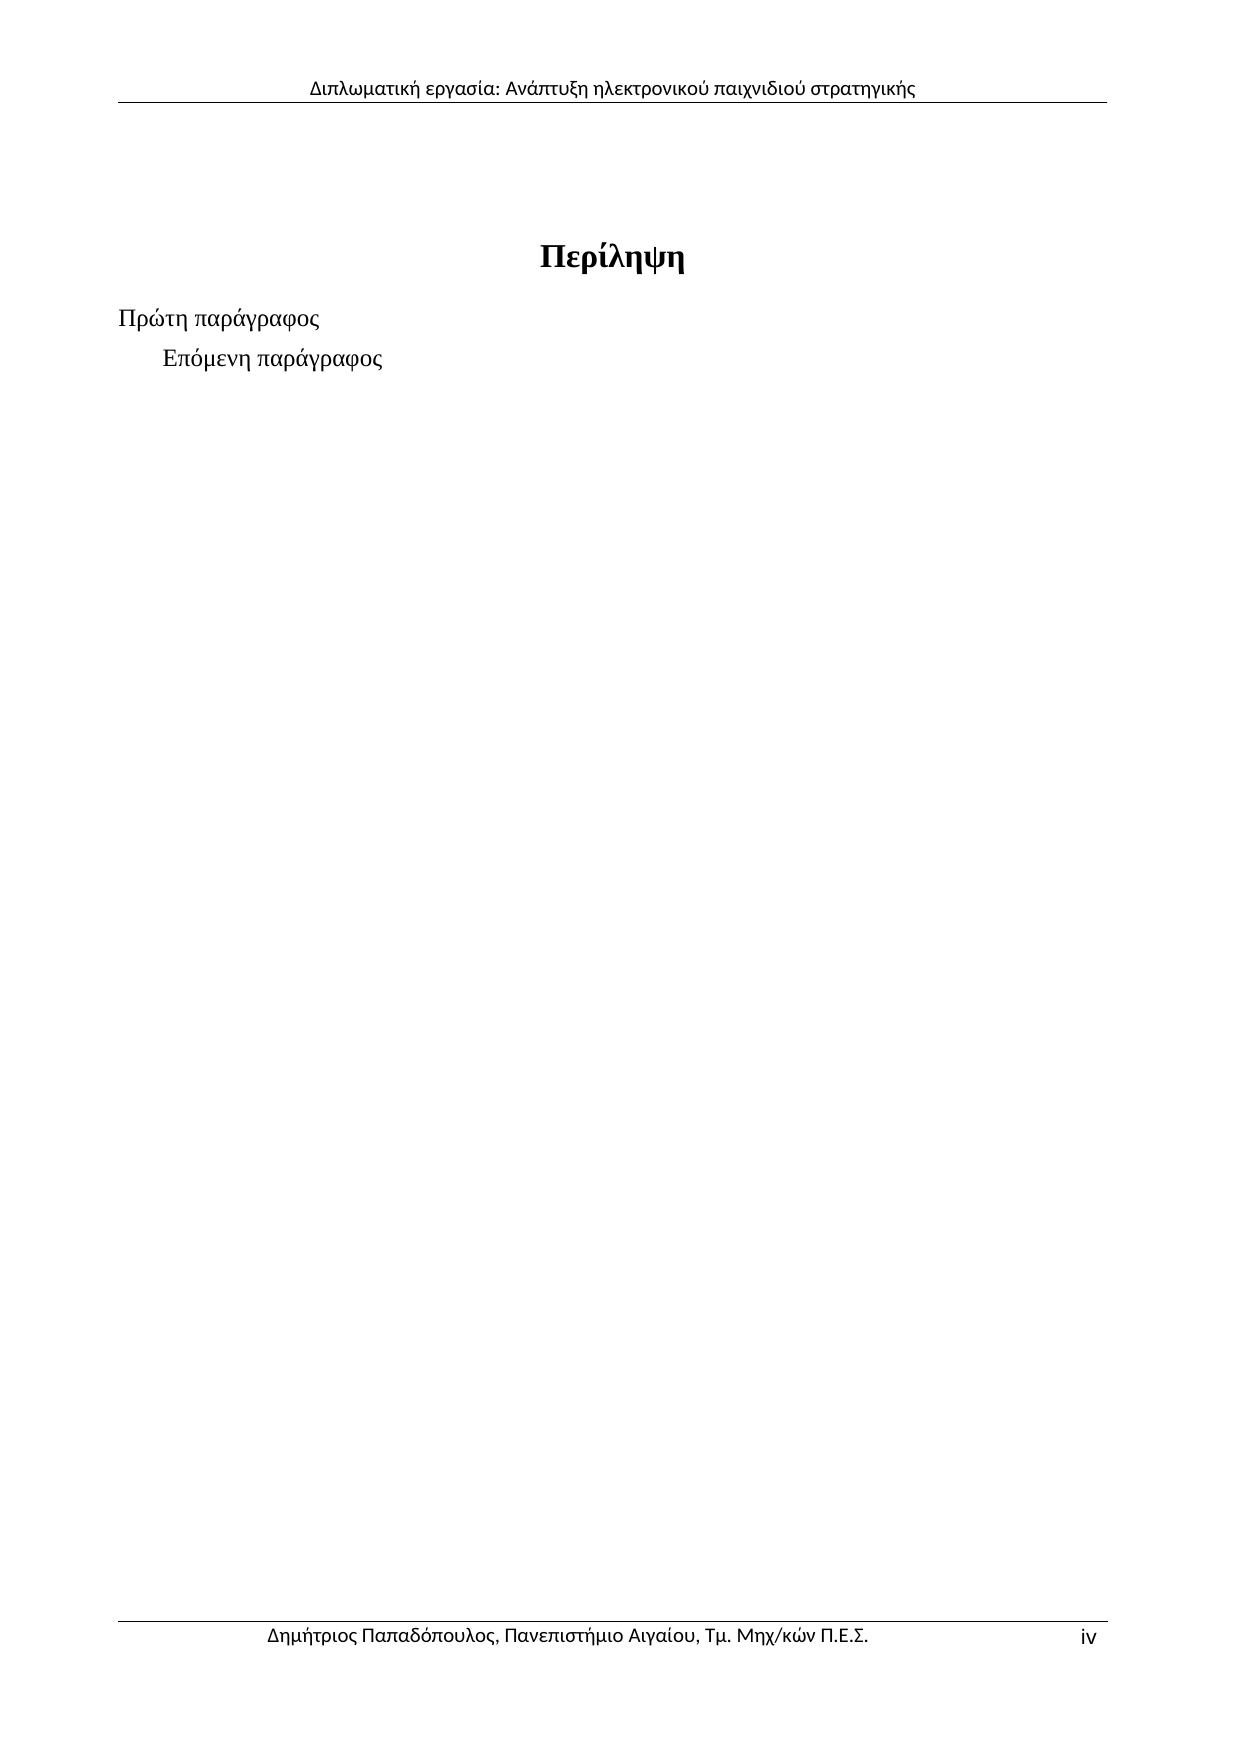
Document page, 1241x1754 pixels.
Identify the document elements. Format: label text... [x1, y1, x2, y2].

text Πρώτη παράγραφος [118, 300, 1107, 333]
title Περίληψη [118, 237, 1107, 275]
text Επόμενη παράγραφος [118, 339, 1107, 373]
